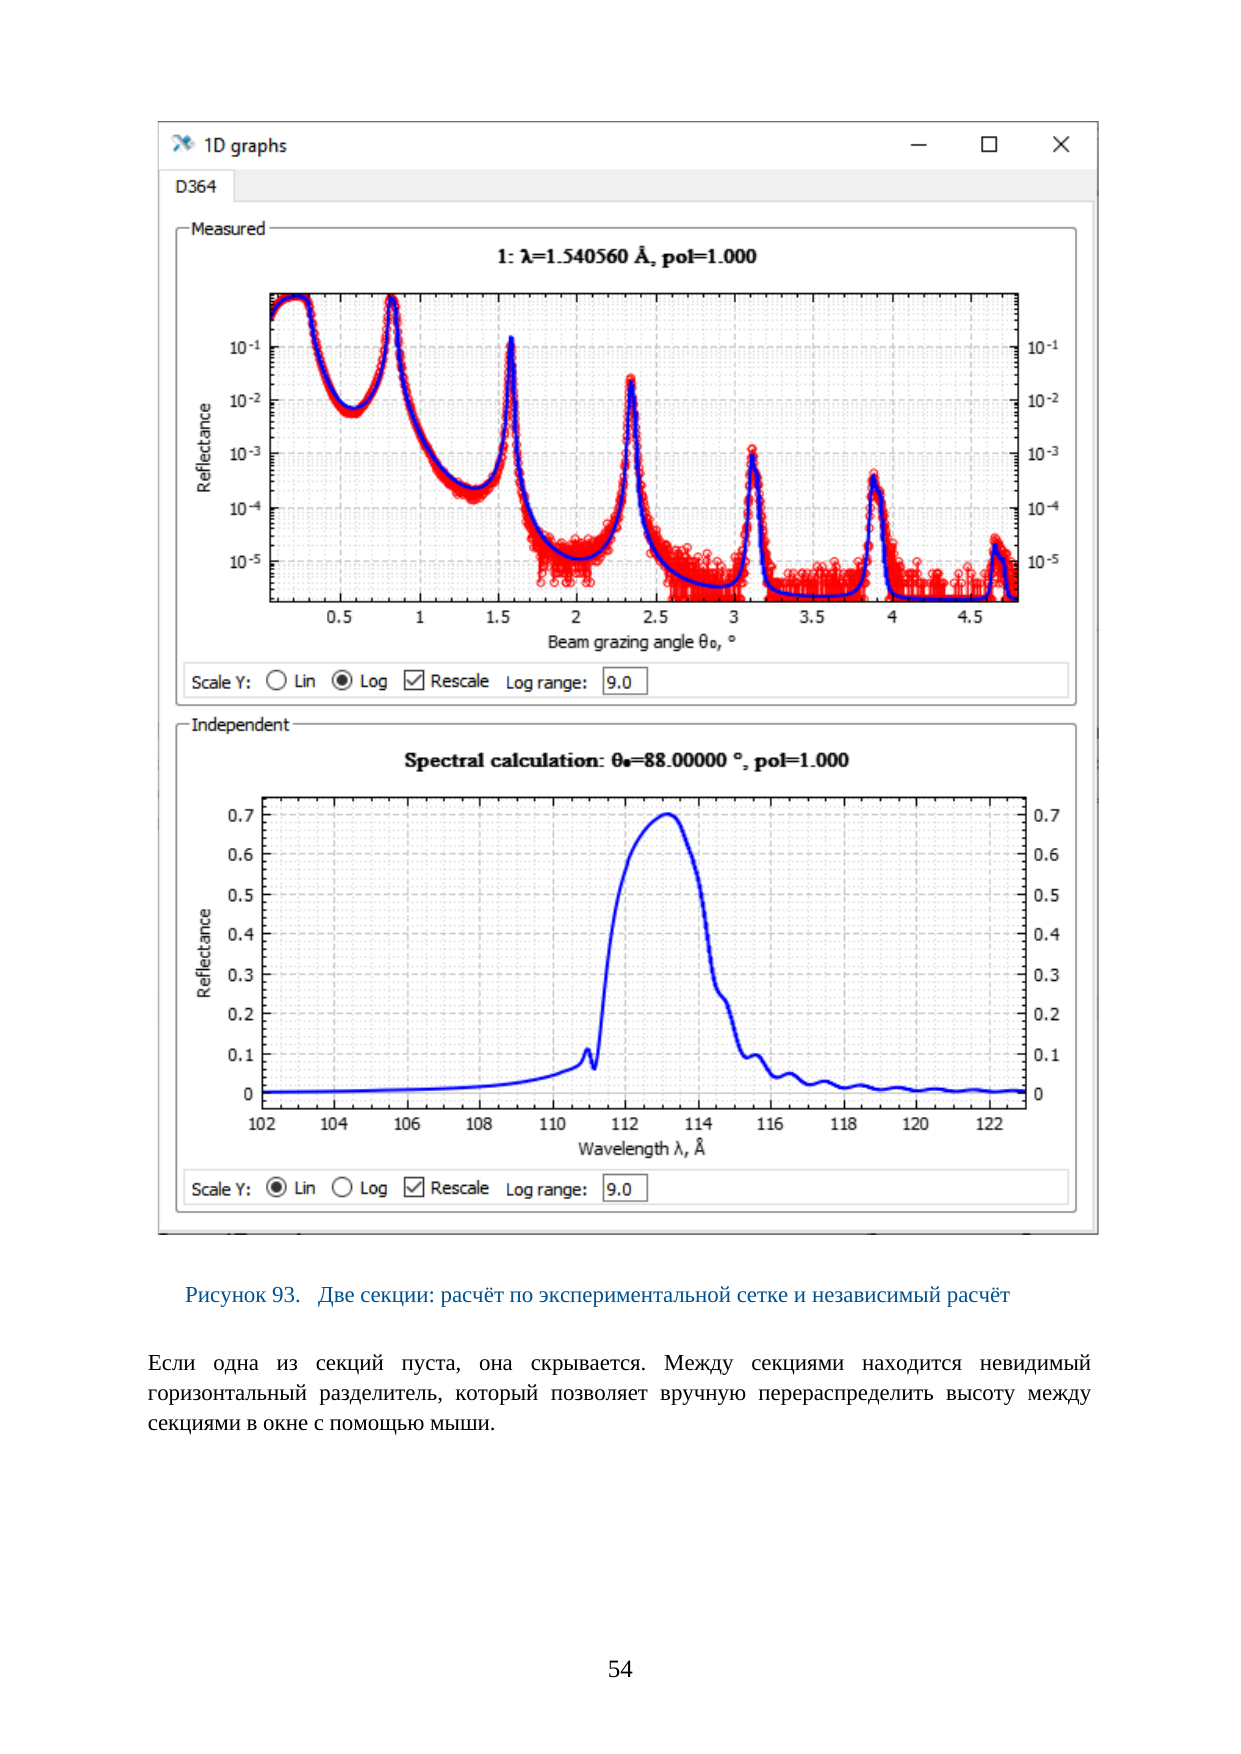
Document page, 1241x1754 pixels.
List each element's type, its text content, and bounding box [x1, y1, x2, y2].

text Если одна из секций пуста, она скрывается. Между секциями находится невидимый горизонтальный разделитель, который позволяет вручную перераспределить высоту между секциями в окне с помощью мыши. [148, 1348, 1093, 1435]
list Две секции: расчёт по экспериментальной сетке и независимый расчёт [170, 1235, 1093, 1307]
picture [157, 121, 1099, 1235]
